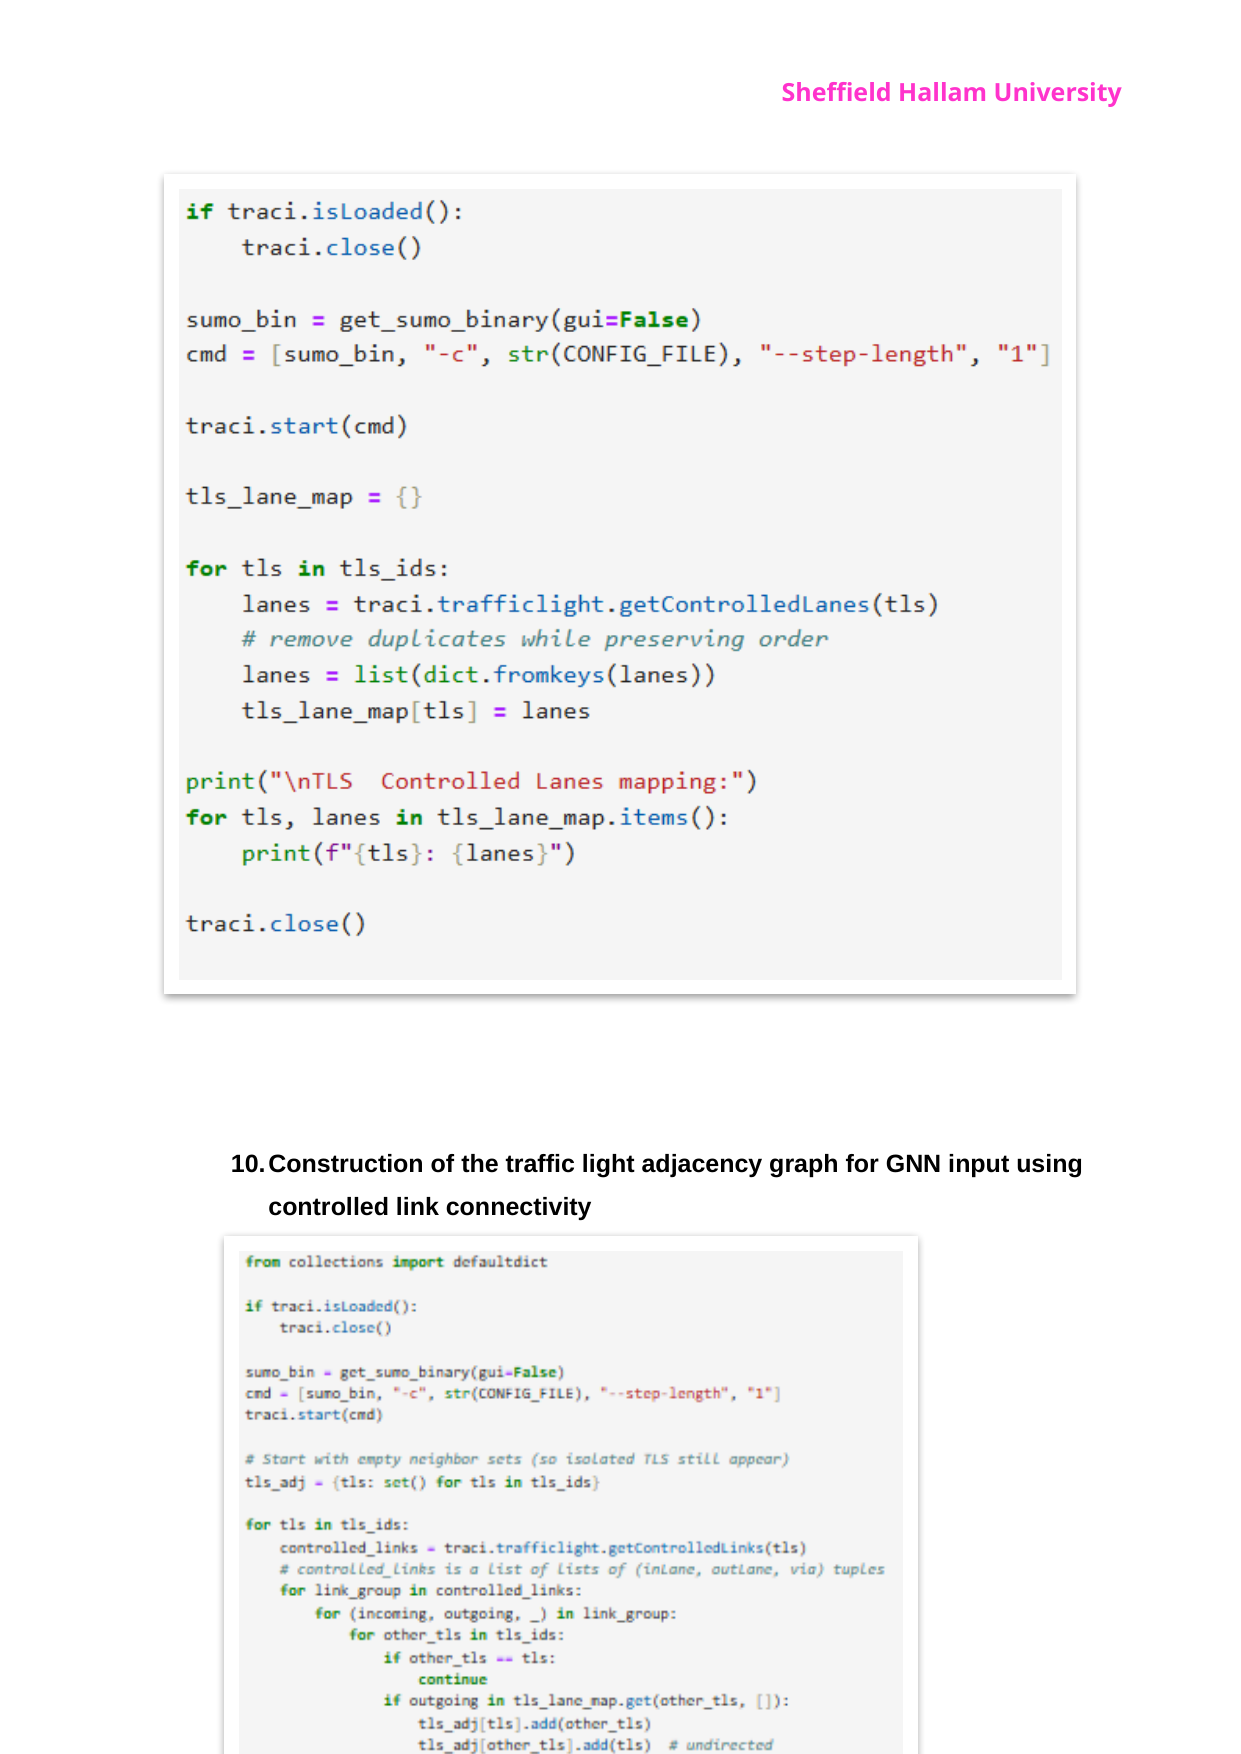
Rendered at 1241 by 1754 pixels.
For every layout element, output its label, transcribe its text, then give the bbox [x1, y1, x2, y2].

list Construction of the traffic light adjacency graph for GNN input using controlled link connectivity [231, 1148, 1122, 1220]
picture [239, 1251, 903, 1754]
picture [179, 189, 1062, 980]
